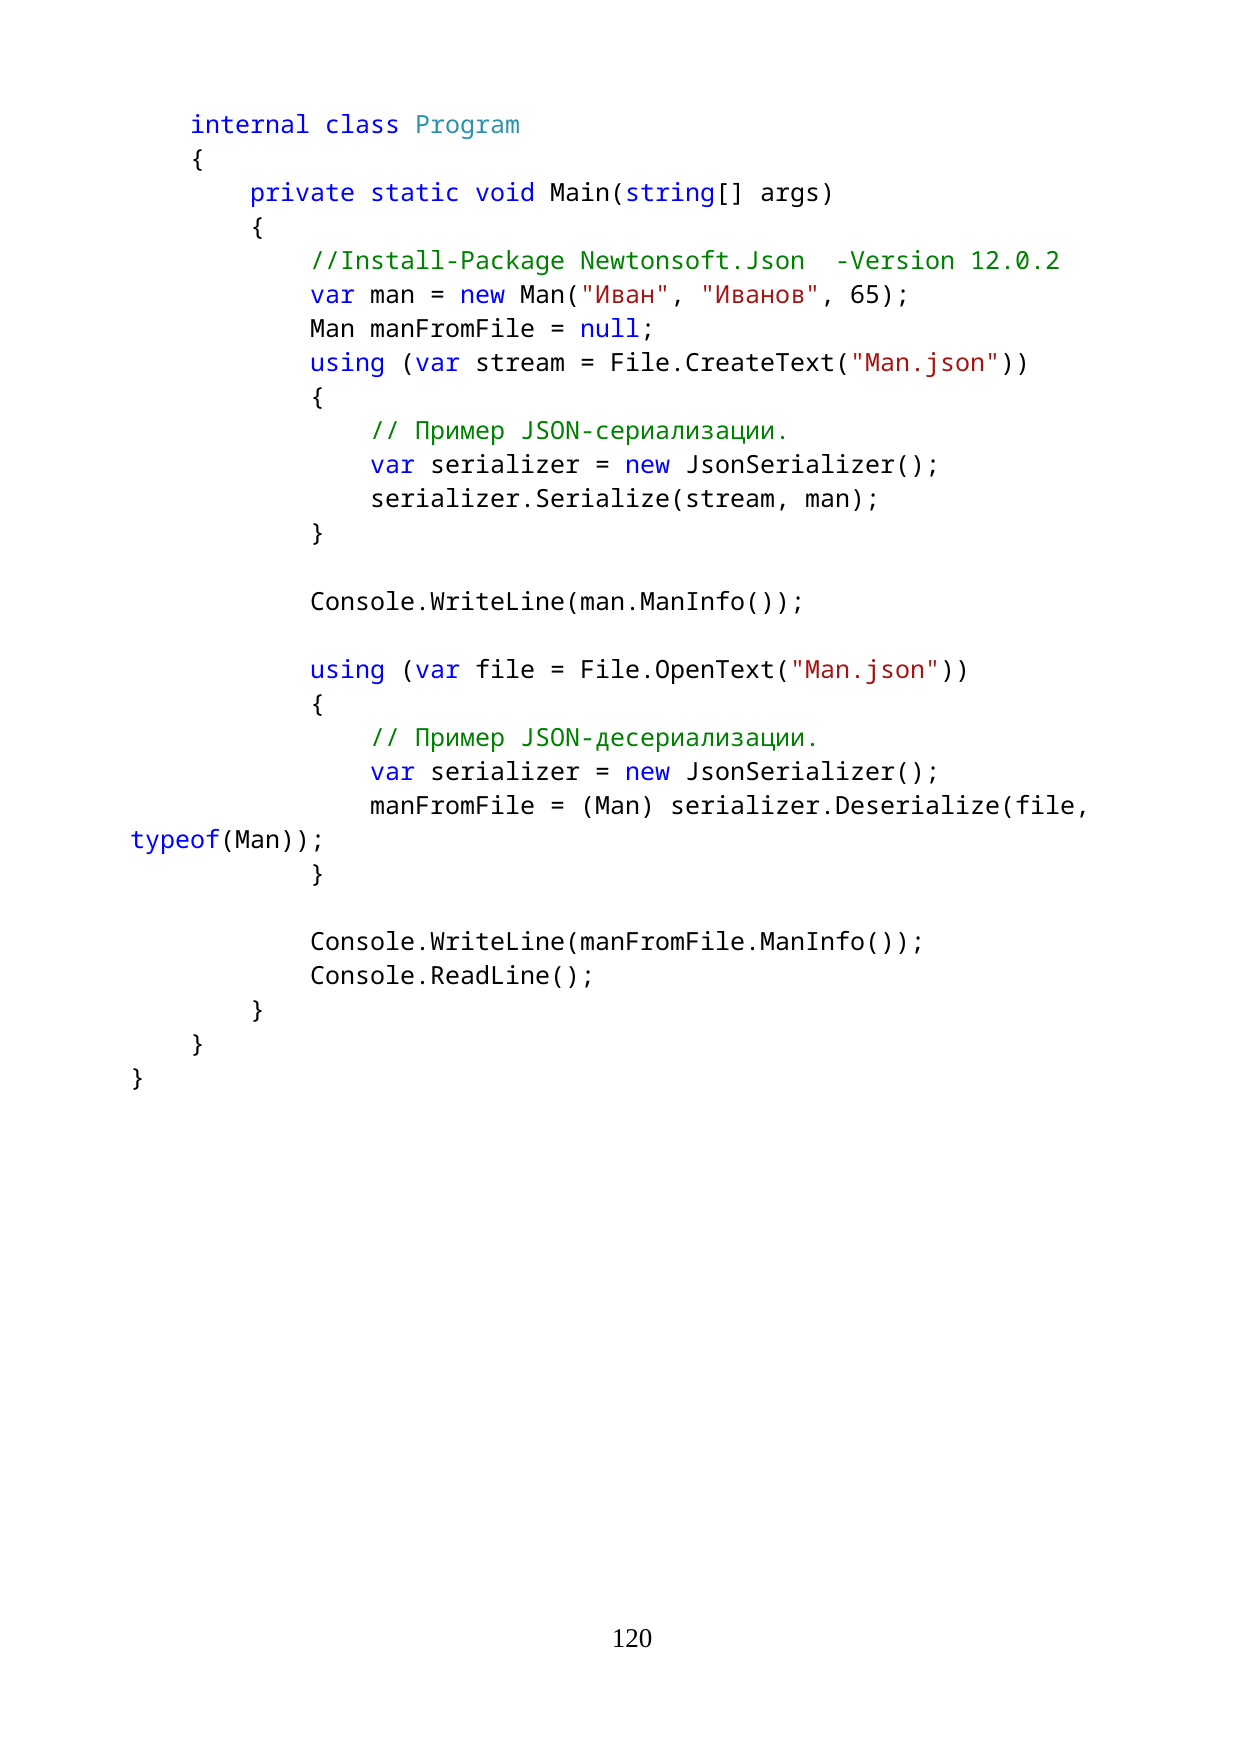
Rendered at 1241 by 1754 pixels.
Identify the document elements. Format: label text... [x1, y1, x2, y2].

text var man = new Man("Иван", "Иванов", 65); [130, 277, 1134, 311]
text } [130, 1060, 1134, 1094]
text } [130, 992, 1134, 1026]
text } [130, 1026, 1134, 1060]
text Console.ReadLine(); [130, 958, 1134, 992]
text // Пример JSON-сериализации. [130, 413, 1134, 447]
text using (var file = File.OpenText("Man.json")) [130, 651, 1134, 685]
text } [130, 856, 1134, 890]
text Man manFromFile = null; [130, 311, 1134, 345]
text //Install-Package Newtonsoft.Json -Version 12.0.2 [130, 243, 1134, 277]
text { [130, 208, 1134, 243]
text // Пример JSON-десериализации. [130, 719, 1134, 753]
text internal class Program [130, 106, 1134, 140]
text Console.WriteLine(manFromFile.ManInfo()); [130, 924, 1134, 958]
text using (var stream = File.CreateText("Man.json")) [130, 345, 1134, 379]
text private static void Main(string[] args) [130, 174, 1134, 208]
text { [130, 140, 1134, 174]
text } [130, 515, 1134, 549]
text serializer.Serialize(stream, man); [130, 481, 1134, 515]
text { [130, 685, 1134, 719]
text Console.WriteLine(man.ManInfo()); [130, 583, 1134, 617]
text var serializer = new JsonSerializer(); [130, 753, 1134, 788]
text var serializer = new JsonSerializer(); [130, 447, 1134, 481]
text { [130, 379, 1134, 413]
text manFromFile = (Man) serializer.Deserialize(file, typeof(Man)); [130, 788, 1134, 856]
